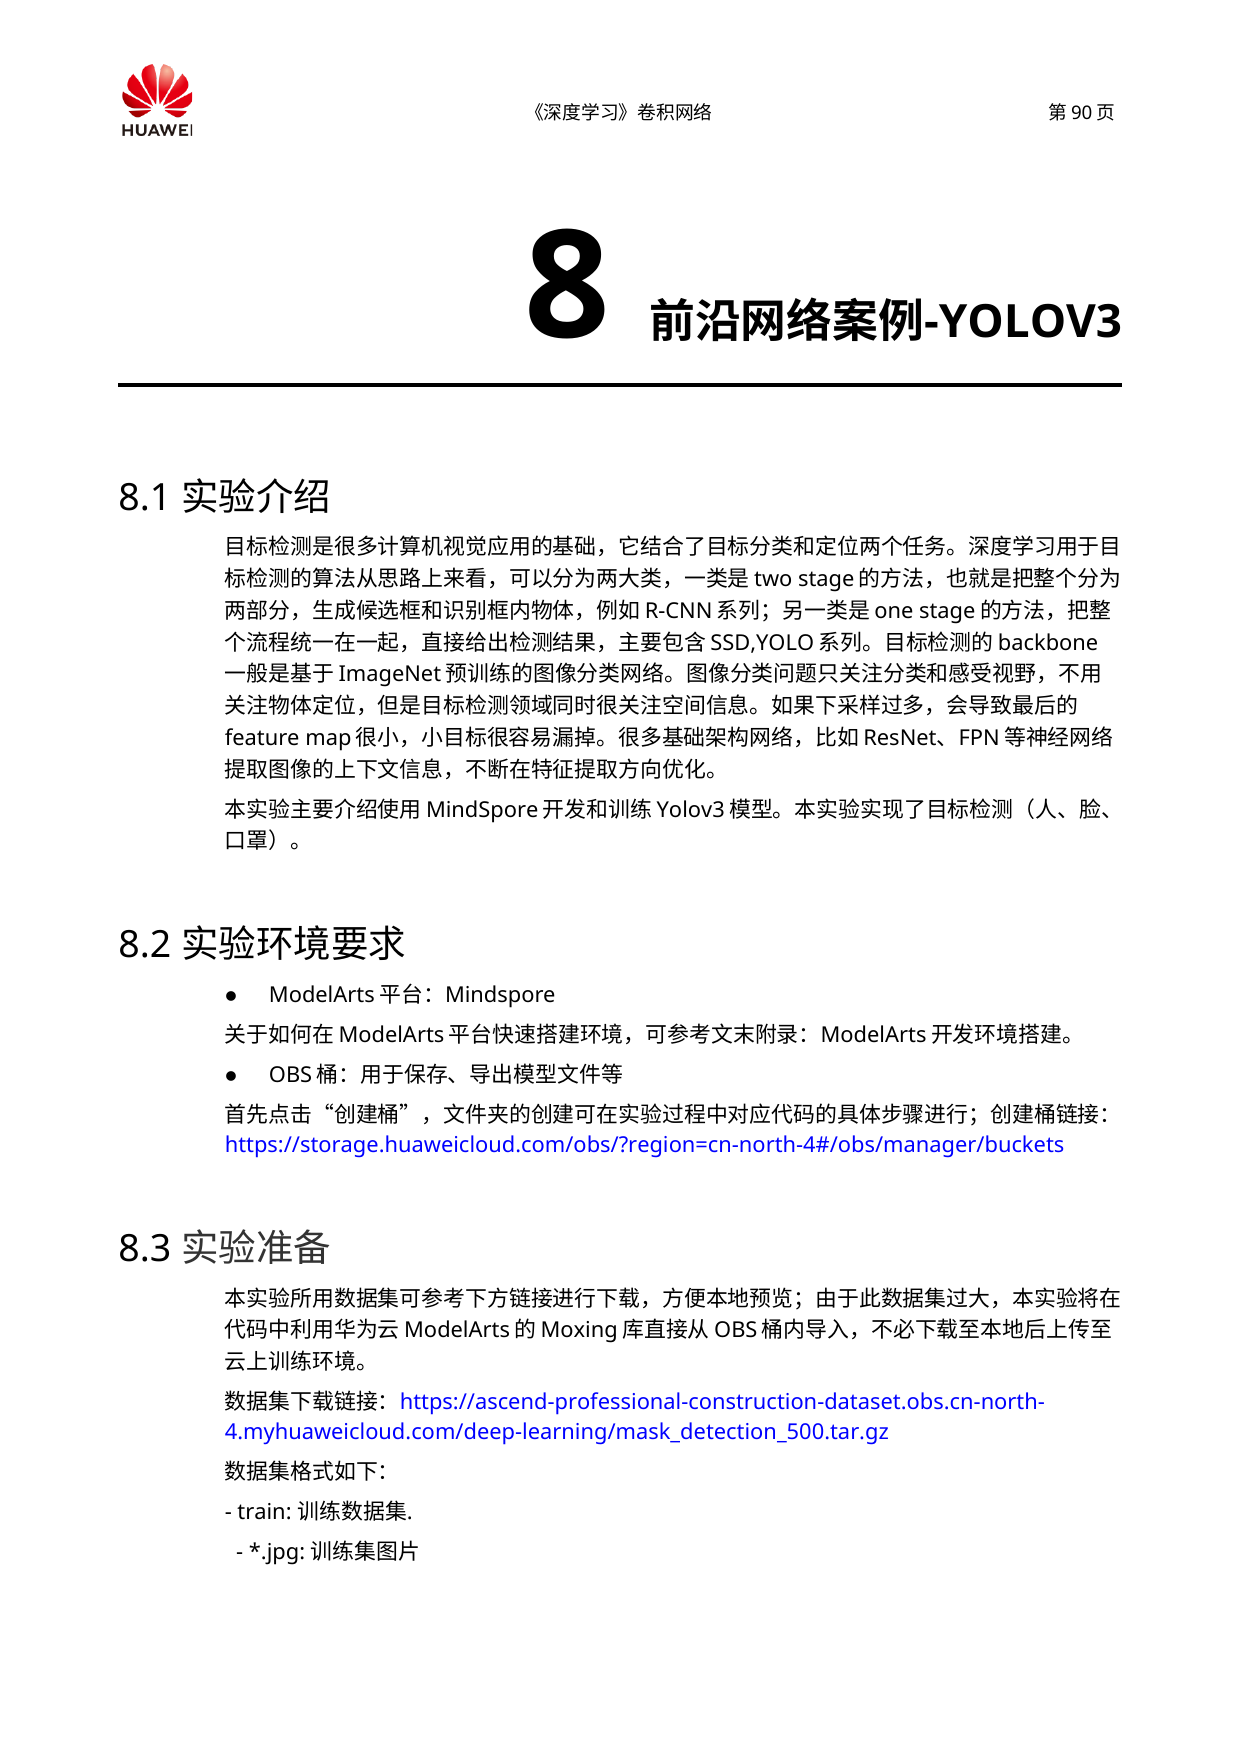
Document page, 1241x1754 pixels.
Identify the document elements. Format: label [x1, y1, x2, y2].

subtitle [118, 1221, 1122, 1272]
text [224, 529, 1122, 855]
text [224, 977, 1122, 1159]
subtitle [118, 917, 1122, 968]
picture [122, 64, 193, 136]
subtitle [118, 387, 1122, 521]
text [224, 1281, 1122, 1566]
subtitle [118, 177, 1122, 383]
